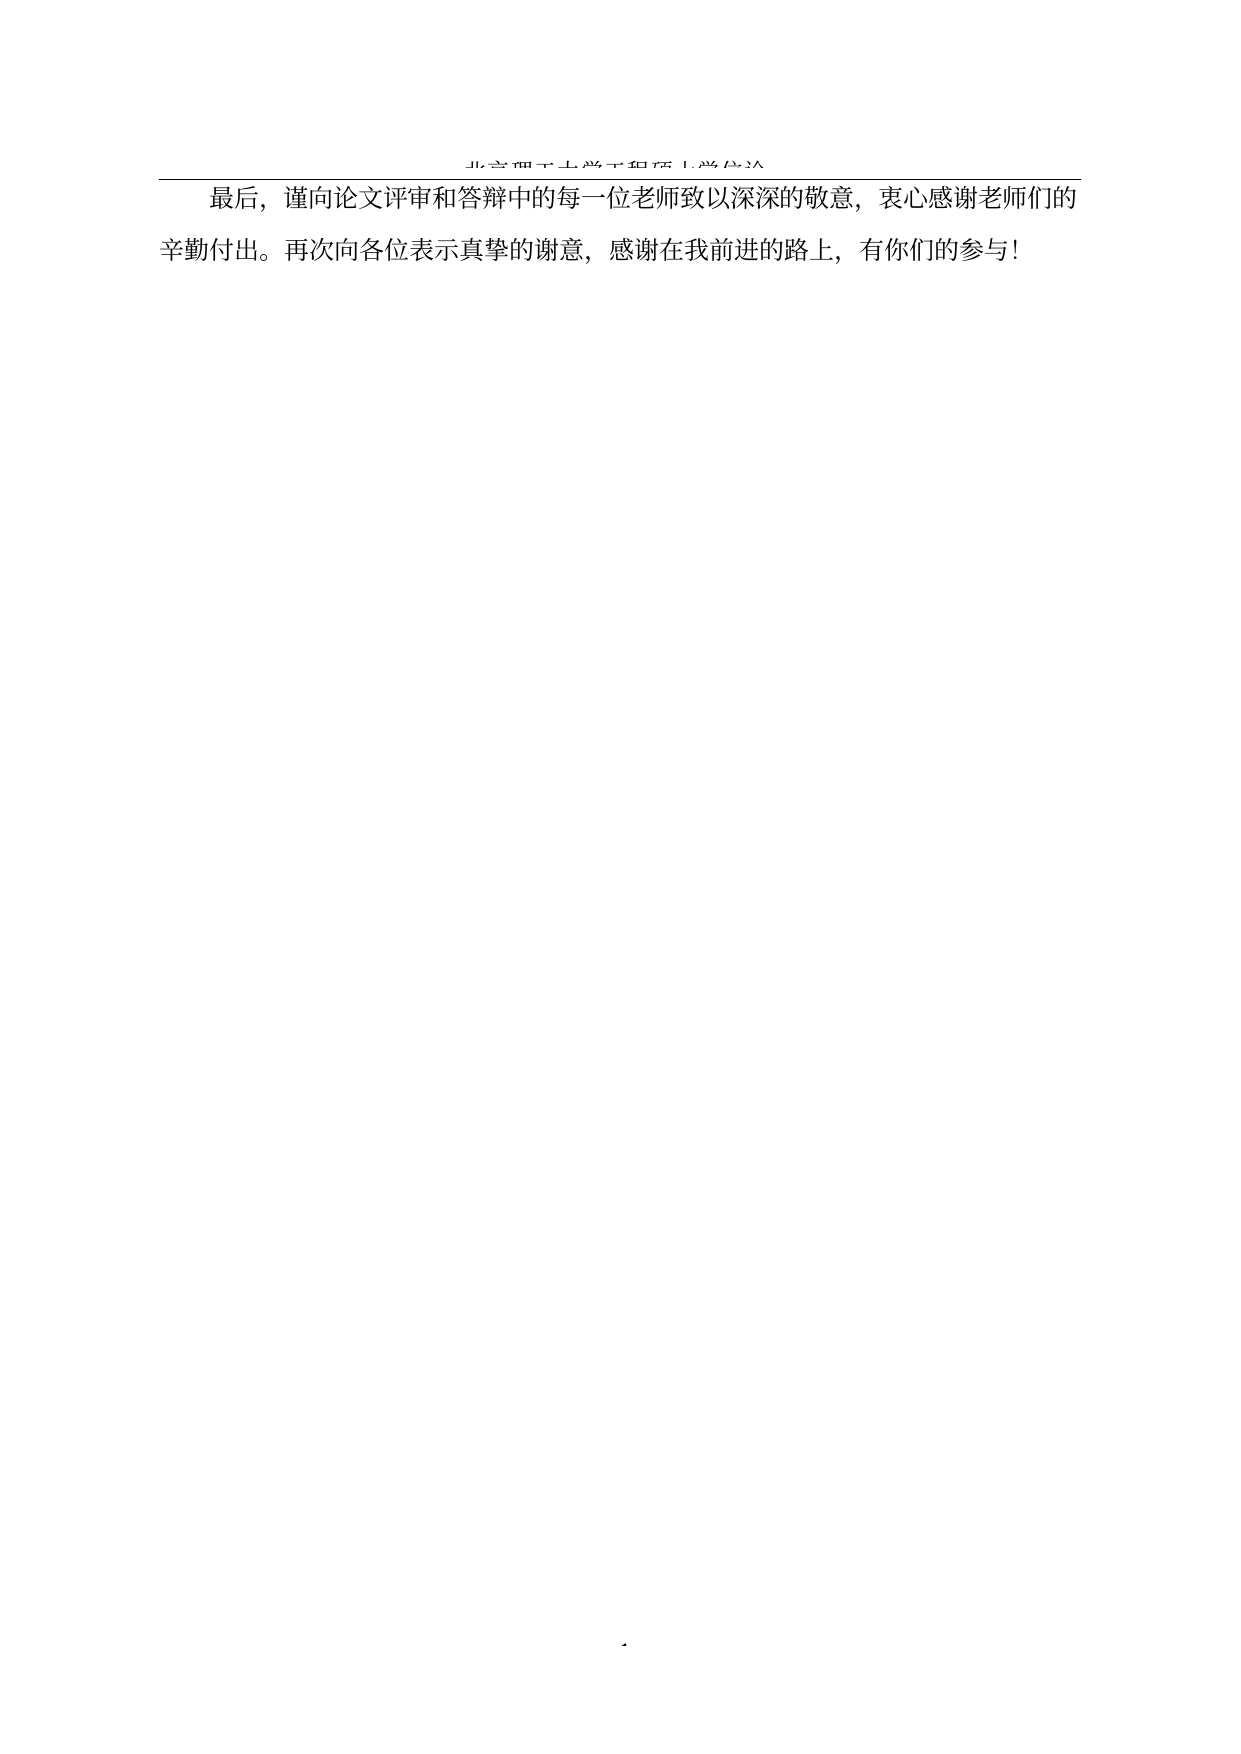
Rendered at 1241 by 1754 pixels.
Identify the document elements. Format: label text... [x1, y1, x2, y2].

text 最后，谨向论文评审和答辩中的每一位老师致以深深的敬意，衷心感谢老师们的辛勤付出。再次向各位表示真挚的谢意，感谢在我前进的路上，有你们的参与！ [159, 179, 1081, 266]
